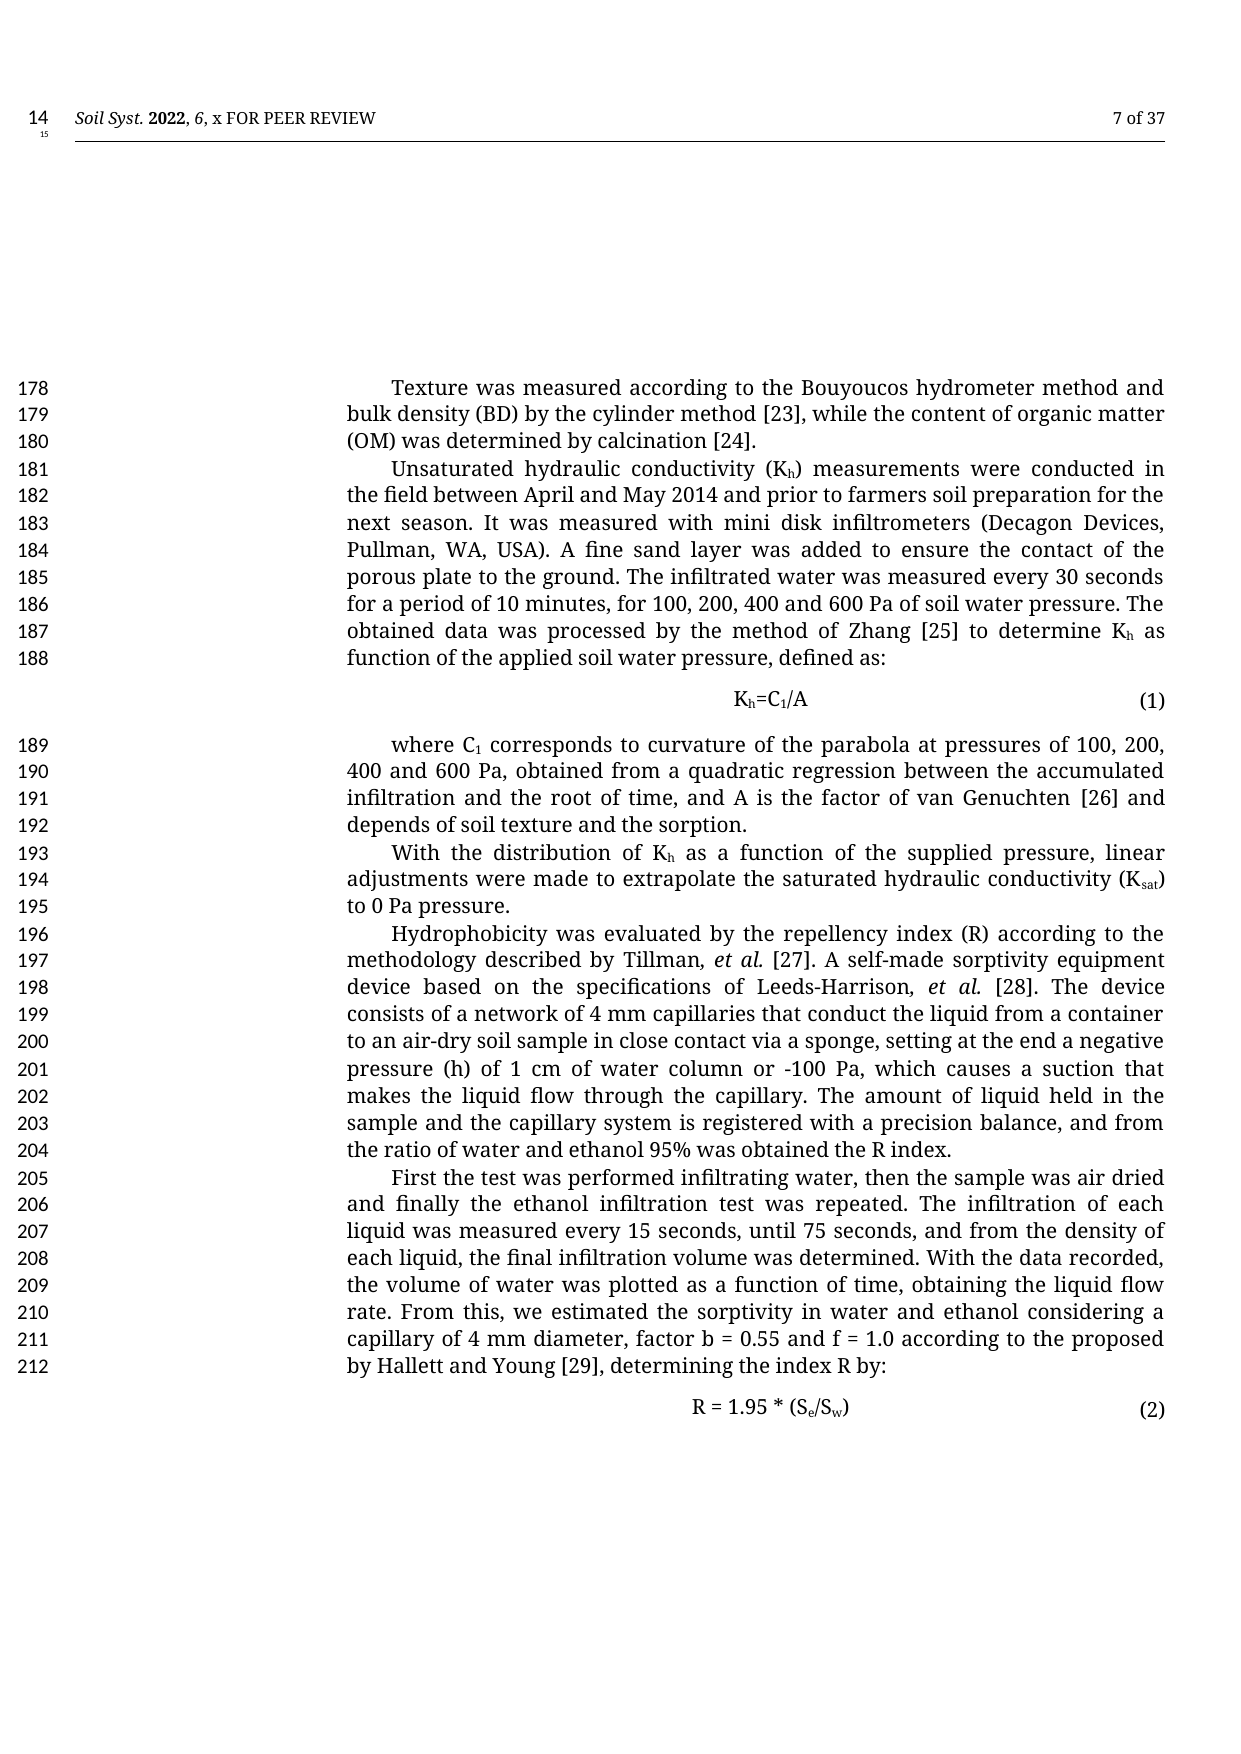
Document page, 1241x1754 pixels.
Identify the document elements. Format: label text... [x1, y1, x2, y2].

text First the test was performed infiltrating water, then the sample was air dried and finally the ethanol infiltration test was repeated. The infiltration of each liquid was measured every 15 seconds, until 75 seconds, and from the density of each liquid, the final infiltration volume was determined. With the data recorded, the volume of water was plotted as a function of time, obtaining the liquid flow rate. From this, we estimated the sorptivity in water and ethanol considering a capillary of 4 mm diameter, factor b = 0.55 and f = 1.0 according to the proposed by Hallett and Young [29], determining the index R by: [347, 1163, 1165, 1380]
table_header Kh=C1/A [347, 671, 1120, 730]
table_header (2) [1120, 1380, 1165, 1439]
text Hydrophobicity was evaluated by the repellency index (R) according to the methodology described by Tillman, et al. [27]. A self-made sorptivity equipment device based on the specifications of Leeds-Harrison, et al. [28]. The device consists of a network of 4 mm capillaries that conduct the liquid from a container to an air-dry soil sample in close contact via a sponge, setting at the end a negative pressure (h) of 1 cm of water column or -100 Pa, which causes a suction that makes the liquid flow through the capillary. The amount of liquid held in the sample and the capillary system is registered with a precision balance, and from the ratio of water and ethanol 95% was obtained the R index. [347, 920, 1165, 1163]
table_header (1) [1120, 671, 1165, 730]
text With the distribution of Kh as a function of the supplied pressure, linear adjustments were made to extrapolate the saturated hydraulic conductivity (Ksat) to 0 Pa pressure. [347, 839, 1165, 920]
text Unsaturated hydraulic conductivity (Kh) measurements were conducted in the field between April and May 2014 and prior to farmers soil preparation for the next season. It was measured with mini disk infiltrometers (Decagon Devices, Pullman, WA, USA). A fine sand layer was added to ensure the contact of the porous plate to the ground. The infiltrated water was measured every 30 seconds for a period of 10 minutes, for 100, 200, 400 and 600 Pa of soil water pressure. The obtained data was processed by the method of Zhang [25] to determine Kh as function of the applied soil water pressure, defined as: [347, 455, 1165, 671]
text Texture was measured according to the Bouyoucos hydrometer method and bulk density (BD) by the cylinder method [23], while the content of organic matter (OM) was determined by calcination [24]. [347, 374, 1165, 455]
table_header R = 1.95 * (Se/Sw) [347, 1380, 1120, 1439]
text where C1 corresponds to curvature of the parabola at pressures of 100, 200, 400 and 600 Pa, obtained from a quadratic regression between the accumulated infiltration and the root of time, and A is the factor of van Genuchten [26] and depends of soil texture and the sorption. [347, 730, 1165, 839]
